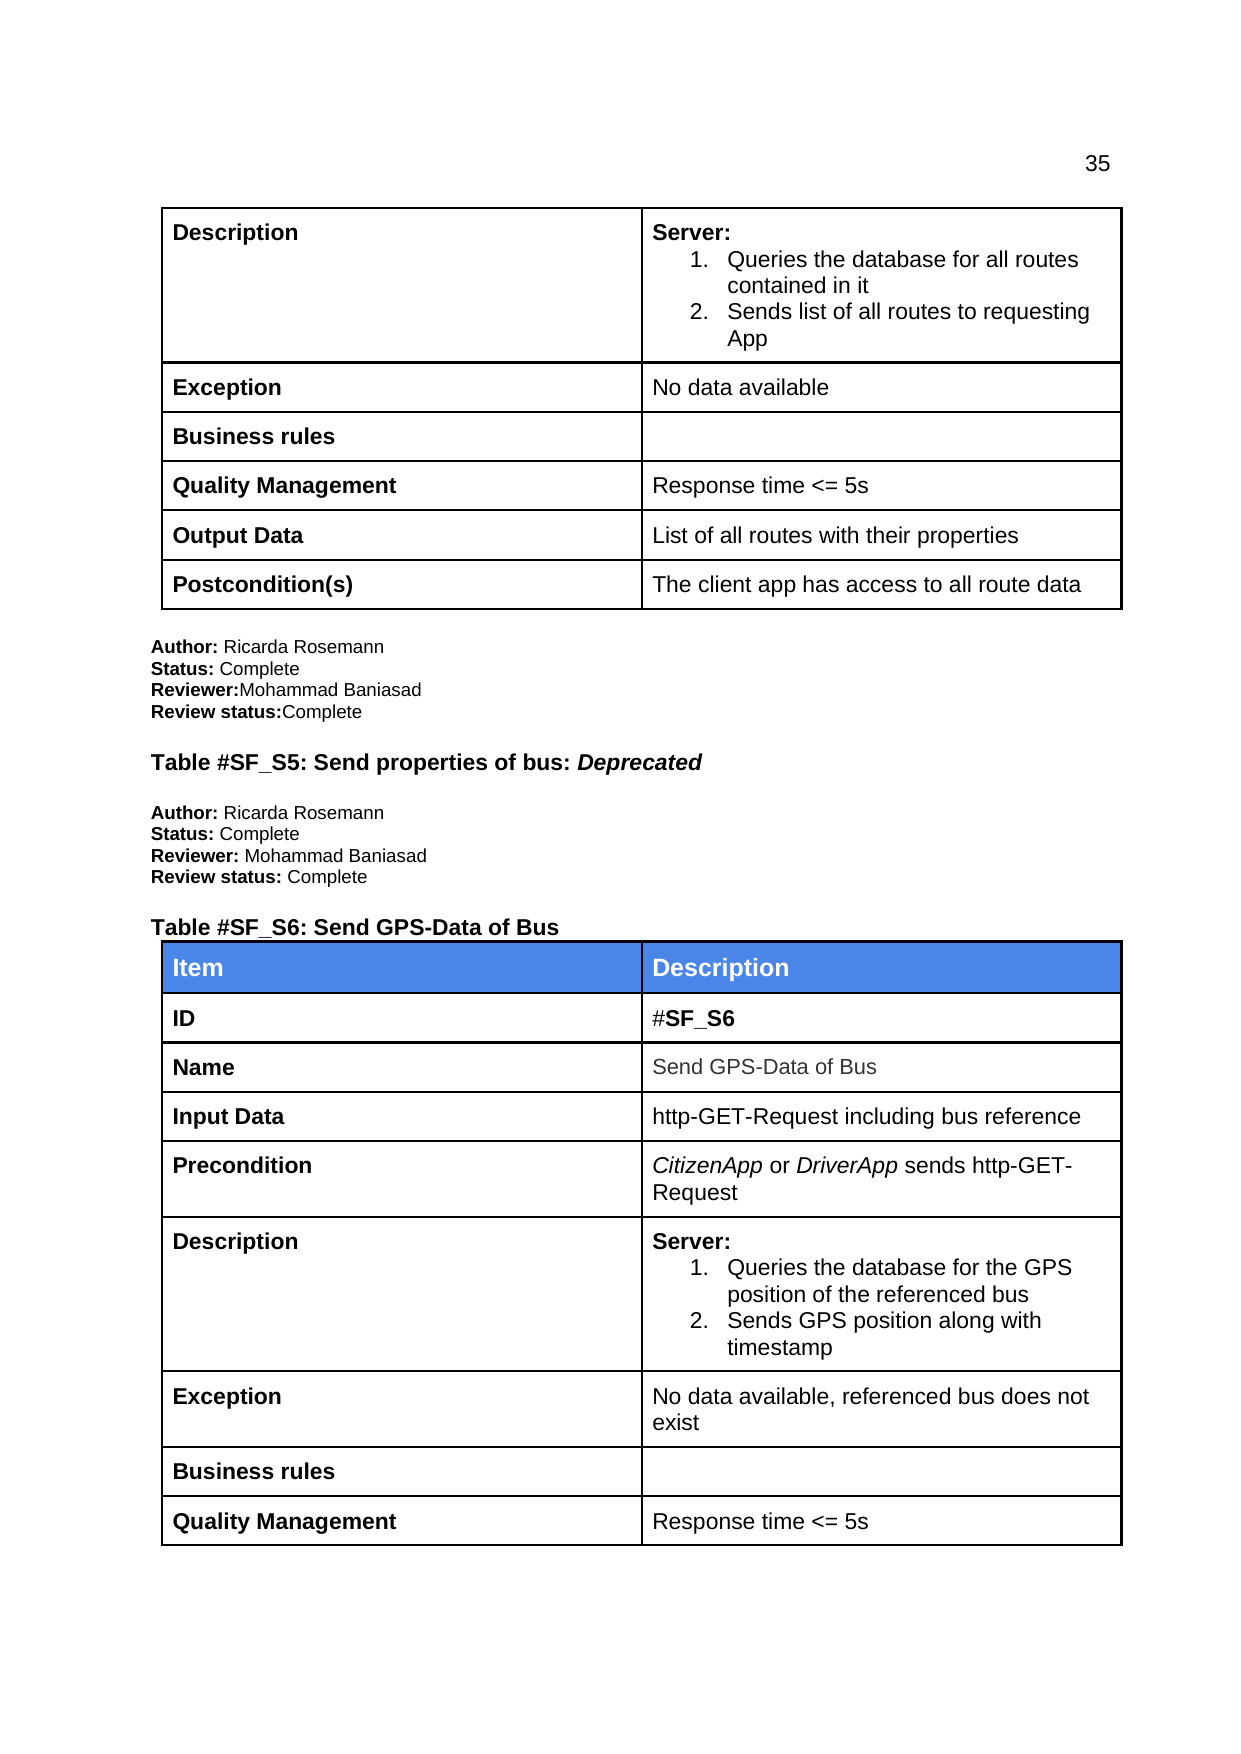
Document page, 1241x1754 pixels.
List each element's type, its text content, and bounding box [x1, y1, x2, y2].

table_cell Description [163, 1218, 641, 1370]
table_cell Response time <= 5s [643, 462, 1120, 509]
table_cell No data available [643, 364, 1120, 411]
table_cell No data available, referenced bus does not exist [643, 1372, 1120, 1446]
table_cell Server: Queries the database for all routes contained in it Sends list of all routes to requesting App [643, 209, 1120, 361]
table_cell Input Data [163, 1093, 641, 1140]
text Status: Complete [151, 658, 1110, 679]
table_cell Precondition [163, 1142, 641, 1216]
table_cell Server: Queries the database for the GPS position of the referenced bus Sends GPS position along with timestamp [643, 1218, 1120, 1370]
text Author: Ricarda Rosemann [151, 801, 1110, 823]
table_cell Business rules [163, 413, 641, 460]
table_cell [643, 1448, 1120, 1495]
table_cell Quality Management [163, 462, 641, 509]
table_cell Business rules [163, 1448, 641, 1495]
table_cell http-GET-Request including bus reference [643, 1093, 1120, 1140]
table_cell Response time <= 5s [643, 1497, 1120, 1544]
text Status: Complete [151, 823, 1110, 844]
table_cell Exception [163, 1372, 641, 1446]
text Table #SF_S5: Send properties of bus: Deprecated [151, 749, 1110, 775]
table_cell Name [163, 1044, 641, 1091]
table_cell The client app has access to all route data [643, 561, 1120, 608]
table_cell List of all routes with their properties [643, 511, 1120, 558]
table_cell Quality Management [163, 1497, 641, 1544]
table_header Description [643, 943, 1120, 992]
table_cell [643, 413, 1120, 460]
text Reviewer: Mohammad Baniasad [151, 844, 1110, 866]
table_cell Output Data [163, 511, 641, 558]
table_cell Send GPS-Data of Bus [643, 1044, 1120, 1091]
text Reviewer:Mohammad Baniasad [151, 679, 1110, 701]
table_cell Description [163, 209, 641, 361]
text Review status: Complete [151, 866, 1110, 888]
table_cell #SF_S6 [643, 994, 1120, 1041]
subtitle Table #SF_S6: Send GPS-Data of Bus [151, 914, 1110, 940]
text Author: Ricarda Rosemann [151, 636, 1110, 658]
table_cell CitizenApp or DriverApp sends http-GET-Request [643, 1142, 1120, 1216]
table_cell Exception [163, 364, 641, 411]
table_header Item [163, 943, 641, 992]
table_cell Postcondition(s) [163, 561, 641, 608]
table_cell ID [163, 994, 641, 1041]
text Review status:Complete [151, 701, 1110, 722]
